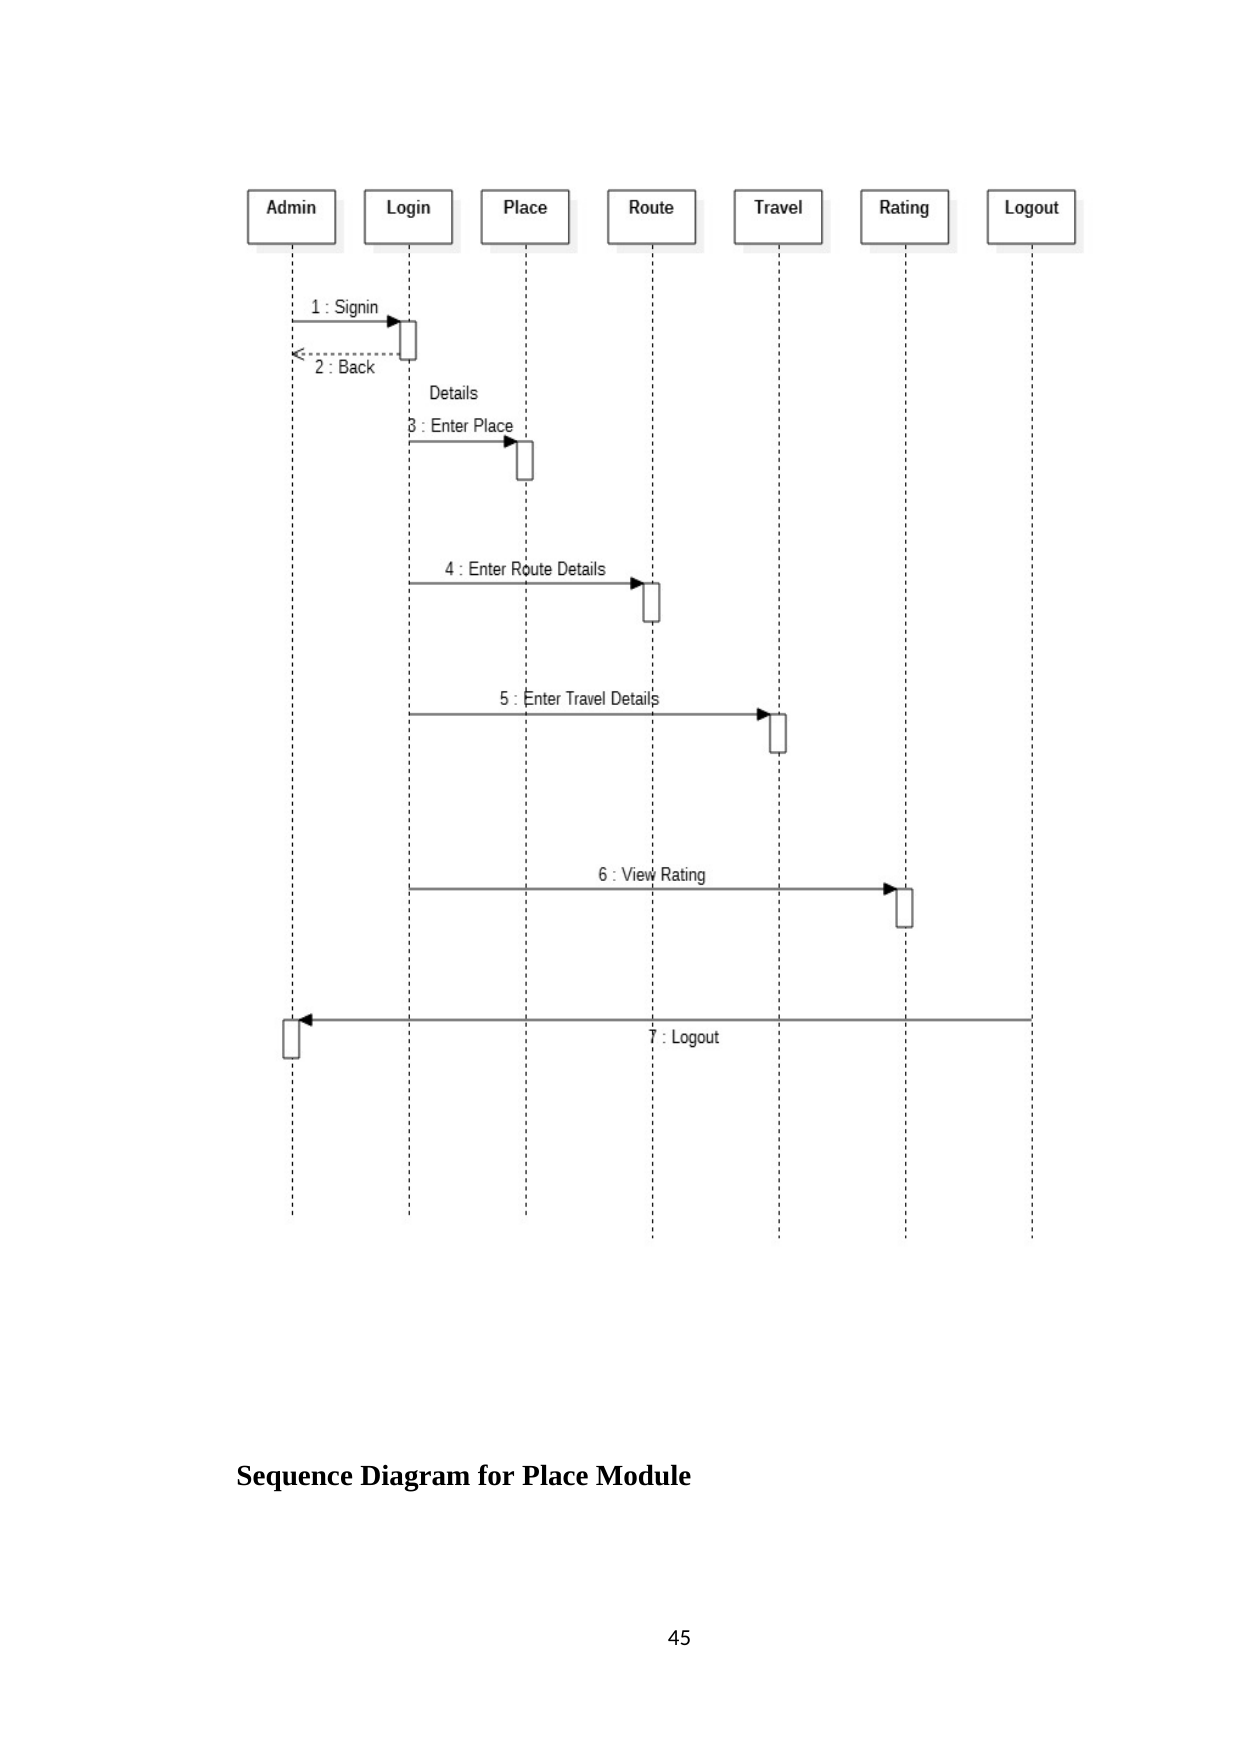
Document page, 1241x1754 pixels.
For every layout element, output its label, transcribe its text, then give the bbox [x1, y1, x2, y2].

picture [236, 177, 1123, 1293]
text Sequence Diagram for Place Module [236, 1458, 1122, 1491]
